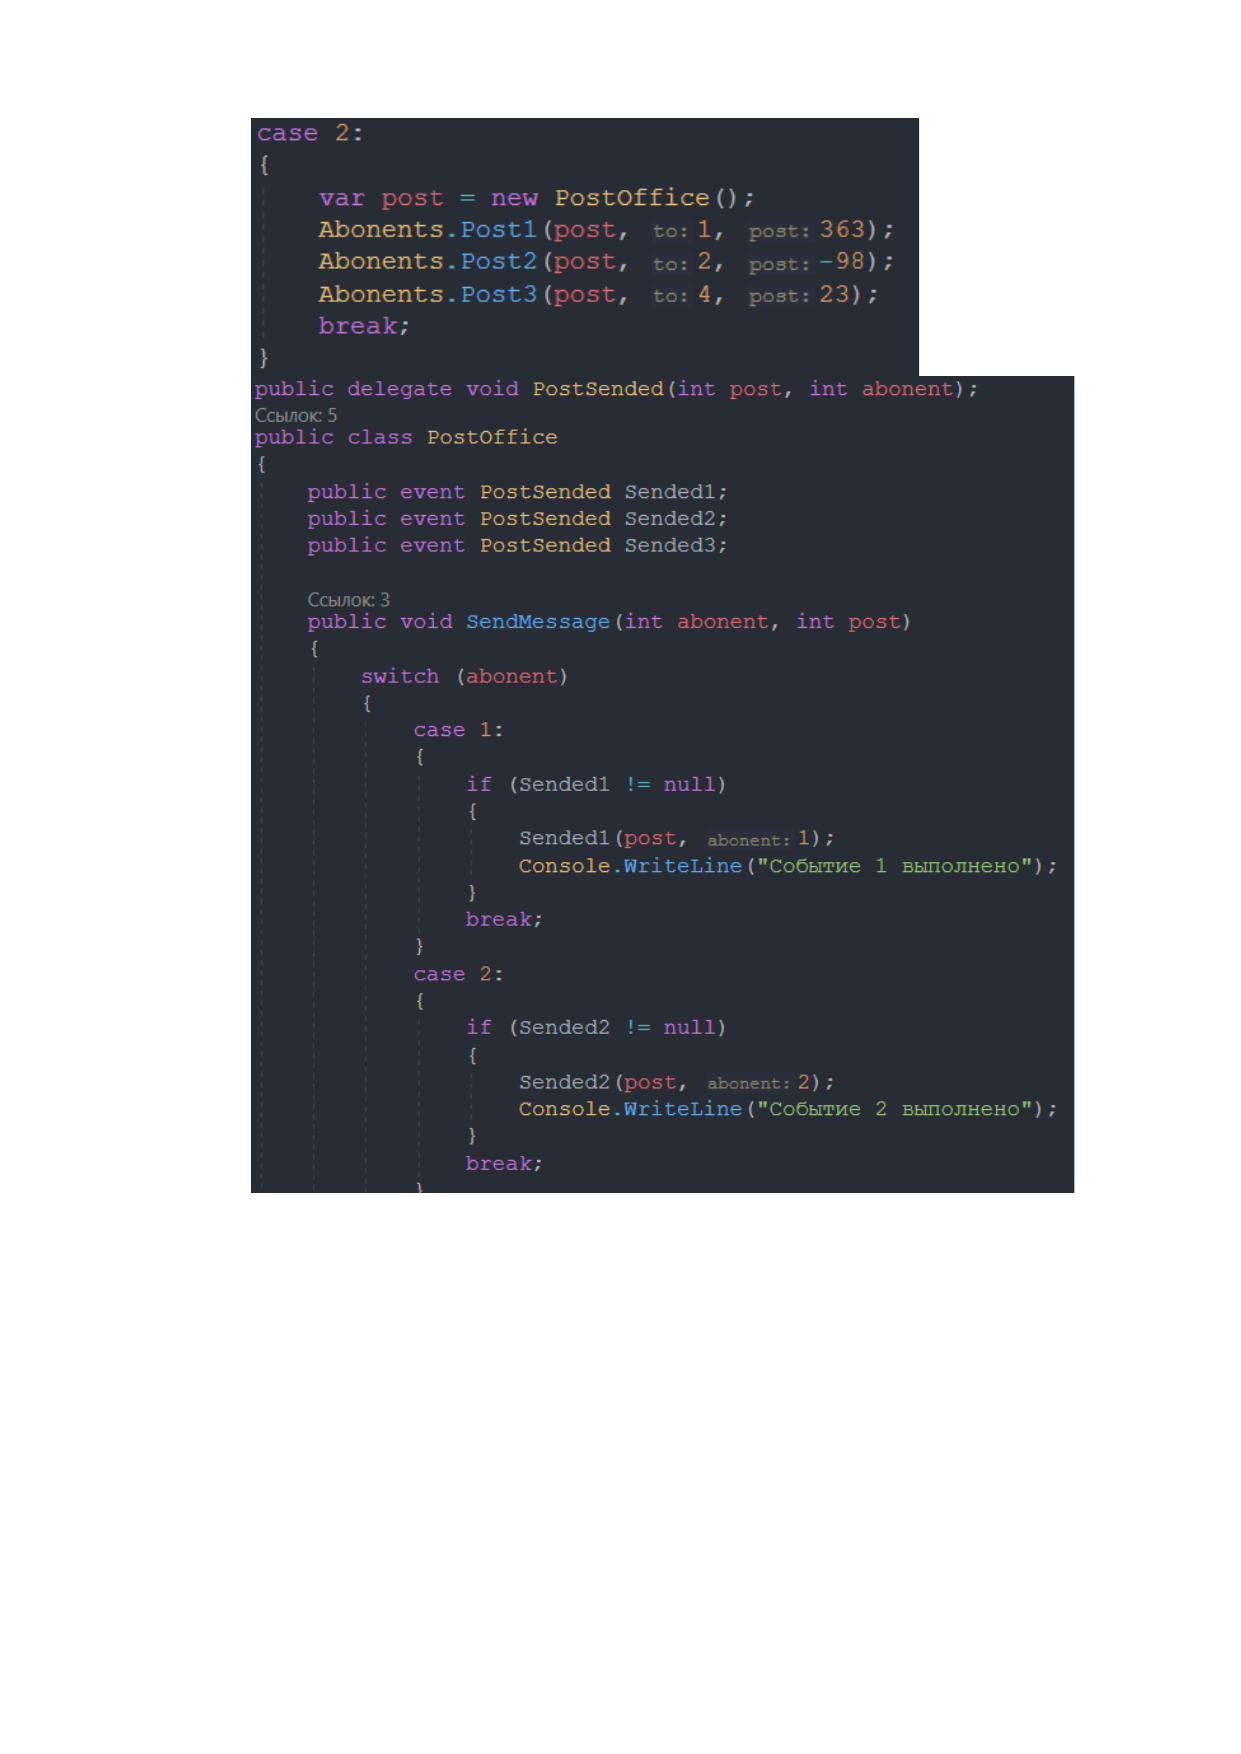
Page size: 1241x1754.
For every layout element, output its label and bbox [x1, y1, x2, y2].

picture [251, 118, 1075, 1193]
